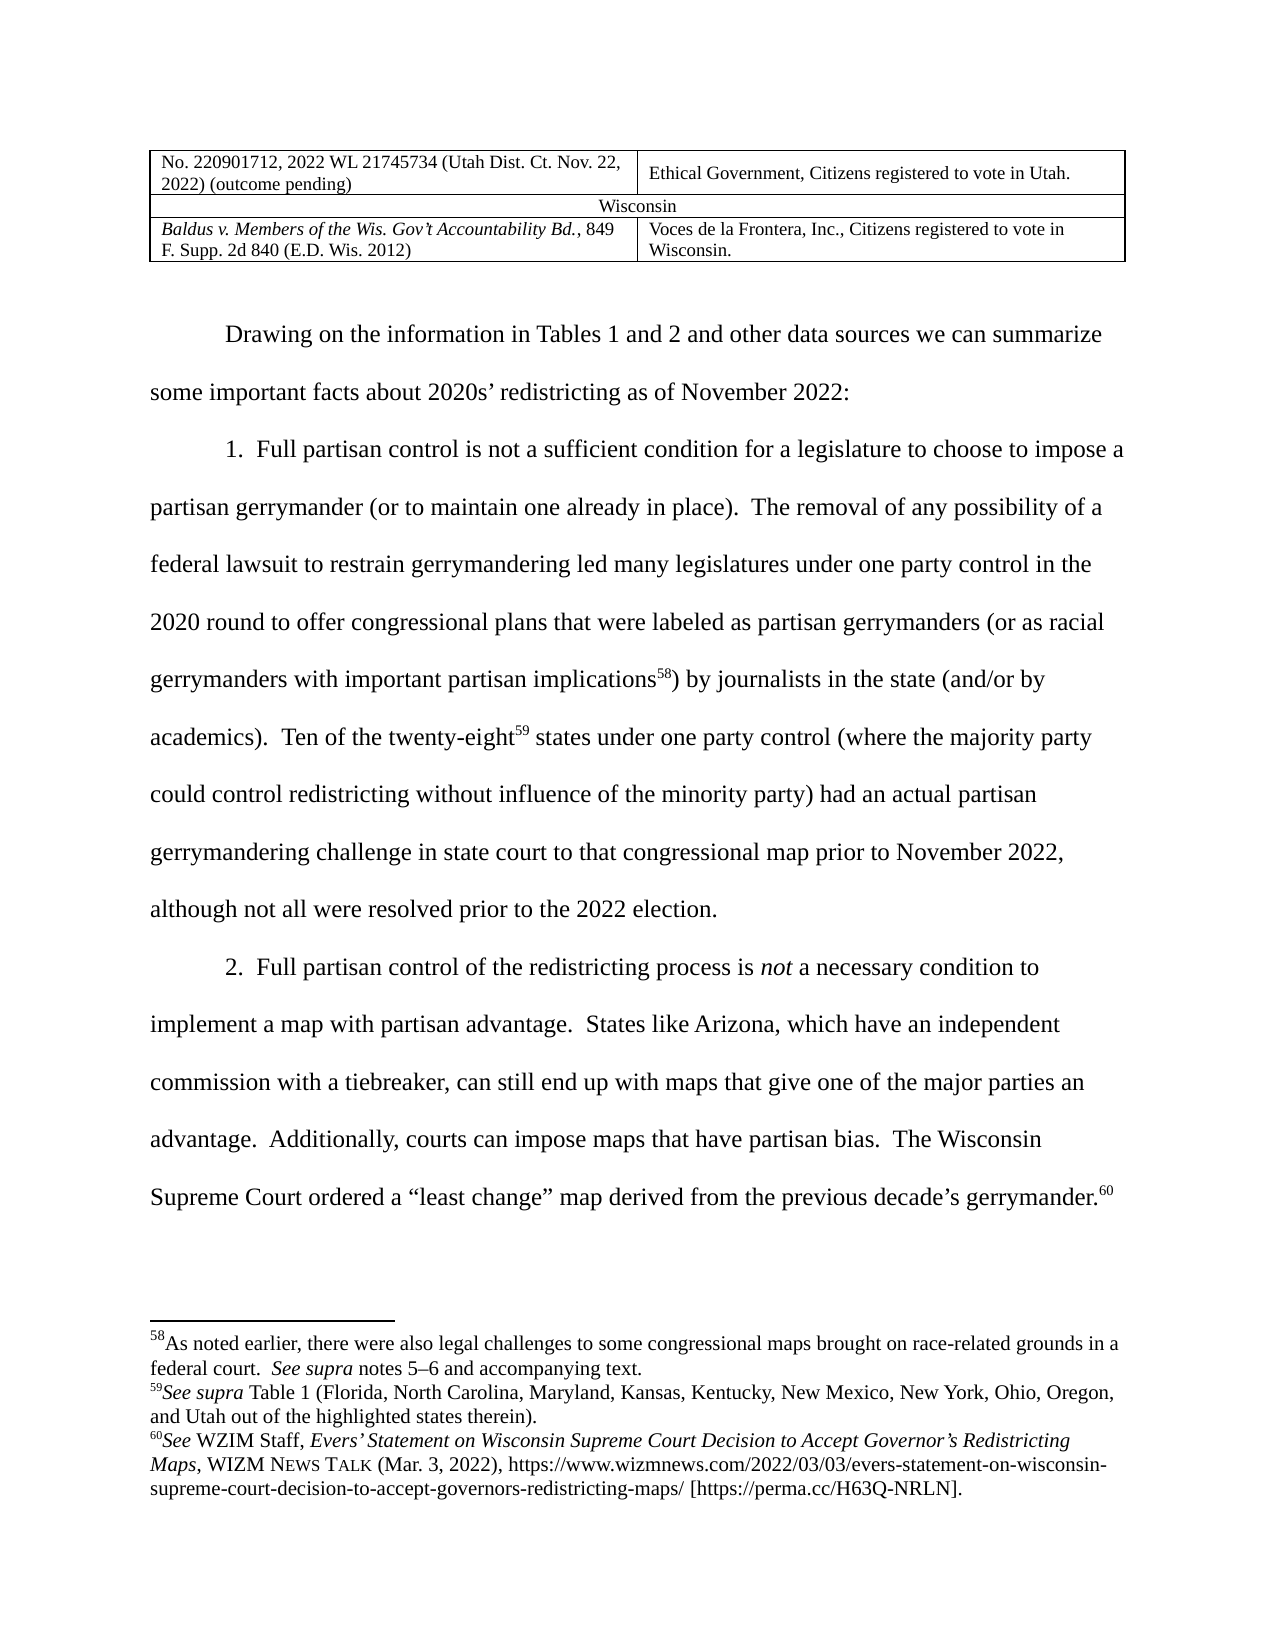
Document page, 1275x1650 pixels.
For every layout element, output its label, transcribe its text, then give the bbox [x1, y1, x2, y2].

table_cell Wisconsin [151, 195, 1124, 217]
table_cell Baldus v. Members of the Wis. Gov’t Accountability Bd., 849 F. Supp. 2d 840 (E.D. Wis. 2012) [151, 218, 637, 261]
table_cell Voces de la Frontera, Inc., Citizens registered to vote in Wisconsin. [638, 218, 1124, 261]
text Drawing on the information in Tables 1 and 2 and other data sources we can summarize some important facts about 2020s’ redistricting as of November 2022: [150, 319, 1125, 406]
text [150, 952, 1125, 1211]
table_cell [638, 151, 1124, 194]
text 1. Full partisan control is not a sufficient condition for a legislature to choose to impose a partisan gerrymander (or to maintain one already in place). The removal of any possibility of a federal lawsuit to restrain gerrymandering led many legislatures under one party control in the 2020 round to offer congressional plans that were labeled as partisan gerrymanders (or as racial gerrymanders with important partisan implications) by journalists in the state (and/or by academics). Ten of the twenty-eight states under one party control (where the majority party could control redistricting without influence of the minority party) had an actual partisan gerrymandering challenge in state court to that congressional map prior to November 2022, although not all were resolved prior to the 2022 election. [150, 434, 1125, 923]
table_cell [151, 151, 637, 194]
